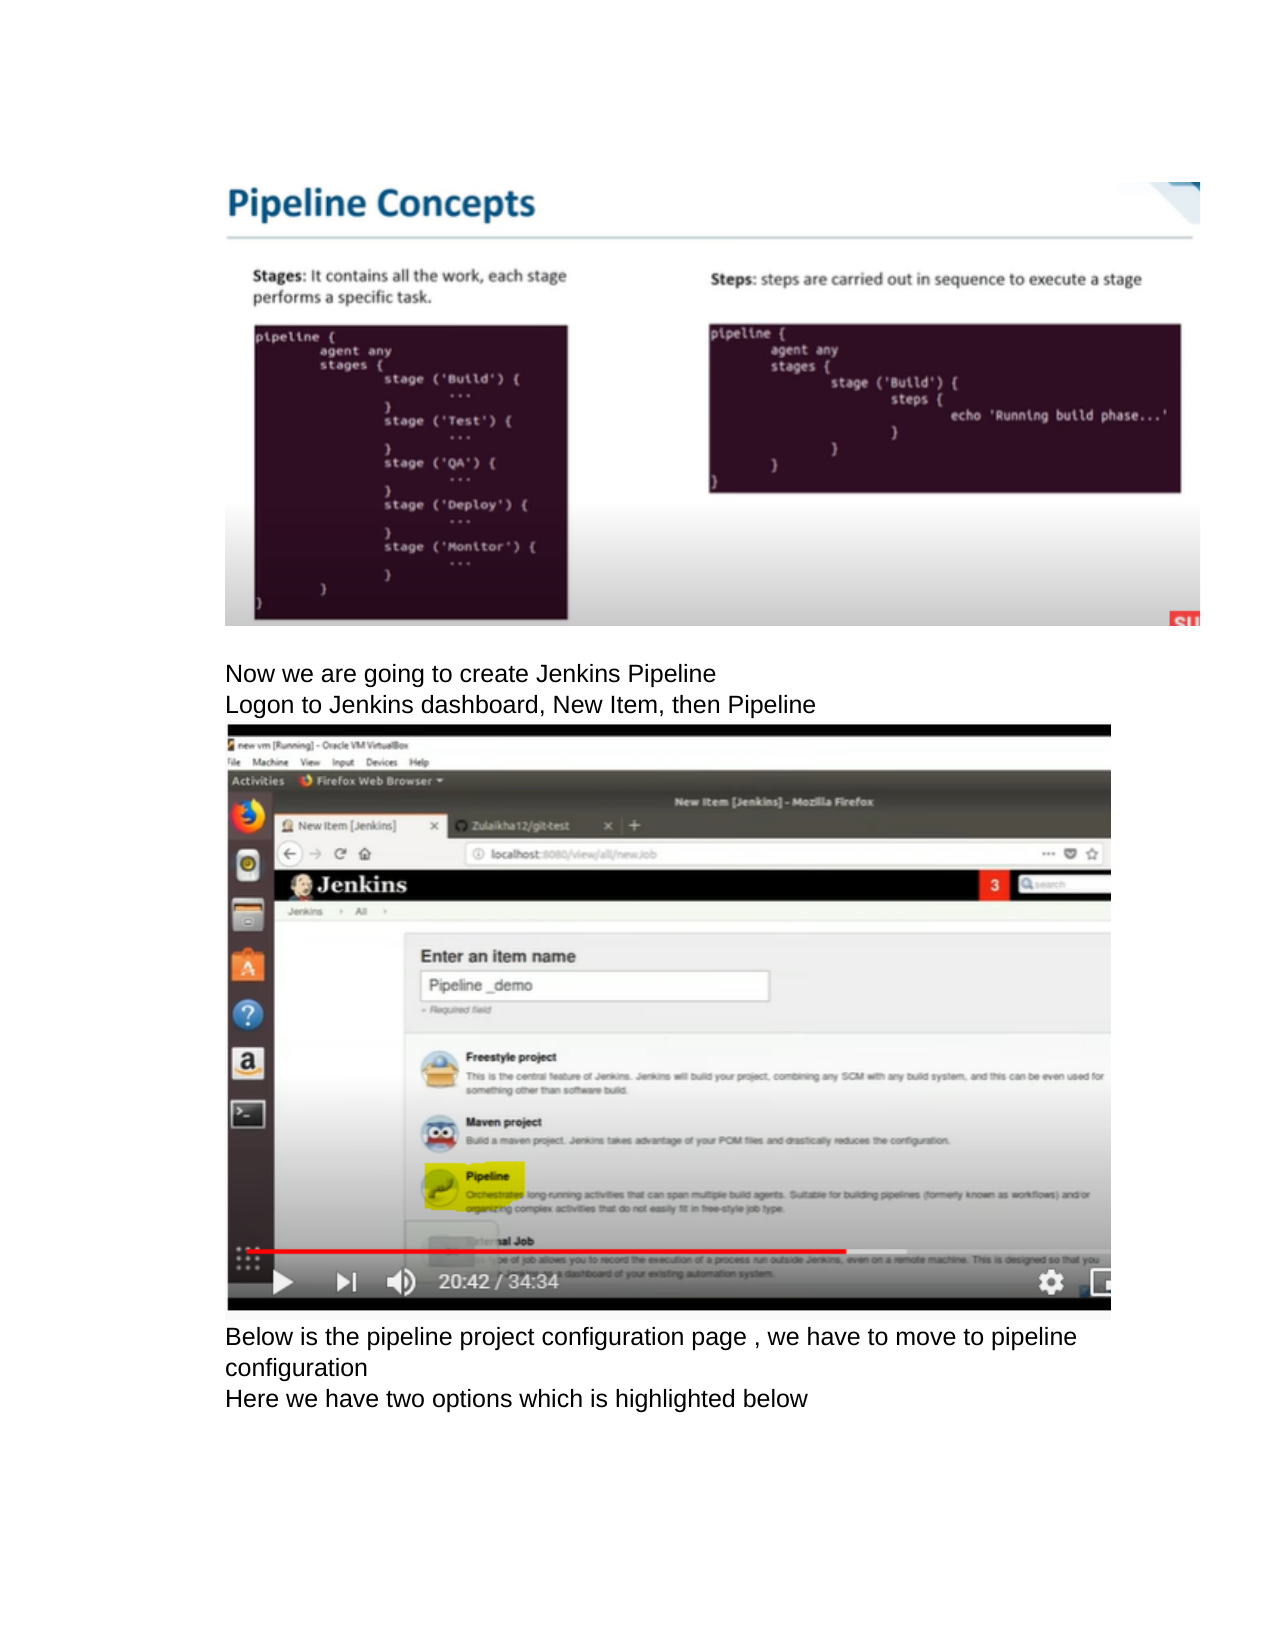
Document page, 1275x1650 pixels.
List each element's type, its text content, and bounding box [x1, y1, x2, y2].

list Logon to Jenkins dashboard, New Item, then Pipeline [225, 690, 1125, 719]
picture [225, 721, 1111, 1320]
list Here we have two options which is highlighted below [225, 1384, 1125, 1412]
list Below is the pipeline project configuration page , we have to move to pipeline configuration [225, 1322, 1125, 1381]
picture [225, 182, 1200, 626]
list Now we are going to create Jenkins Pipeline [225, 659, 1125, 688]
